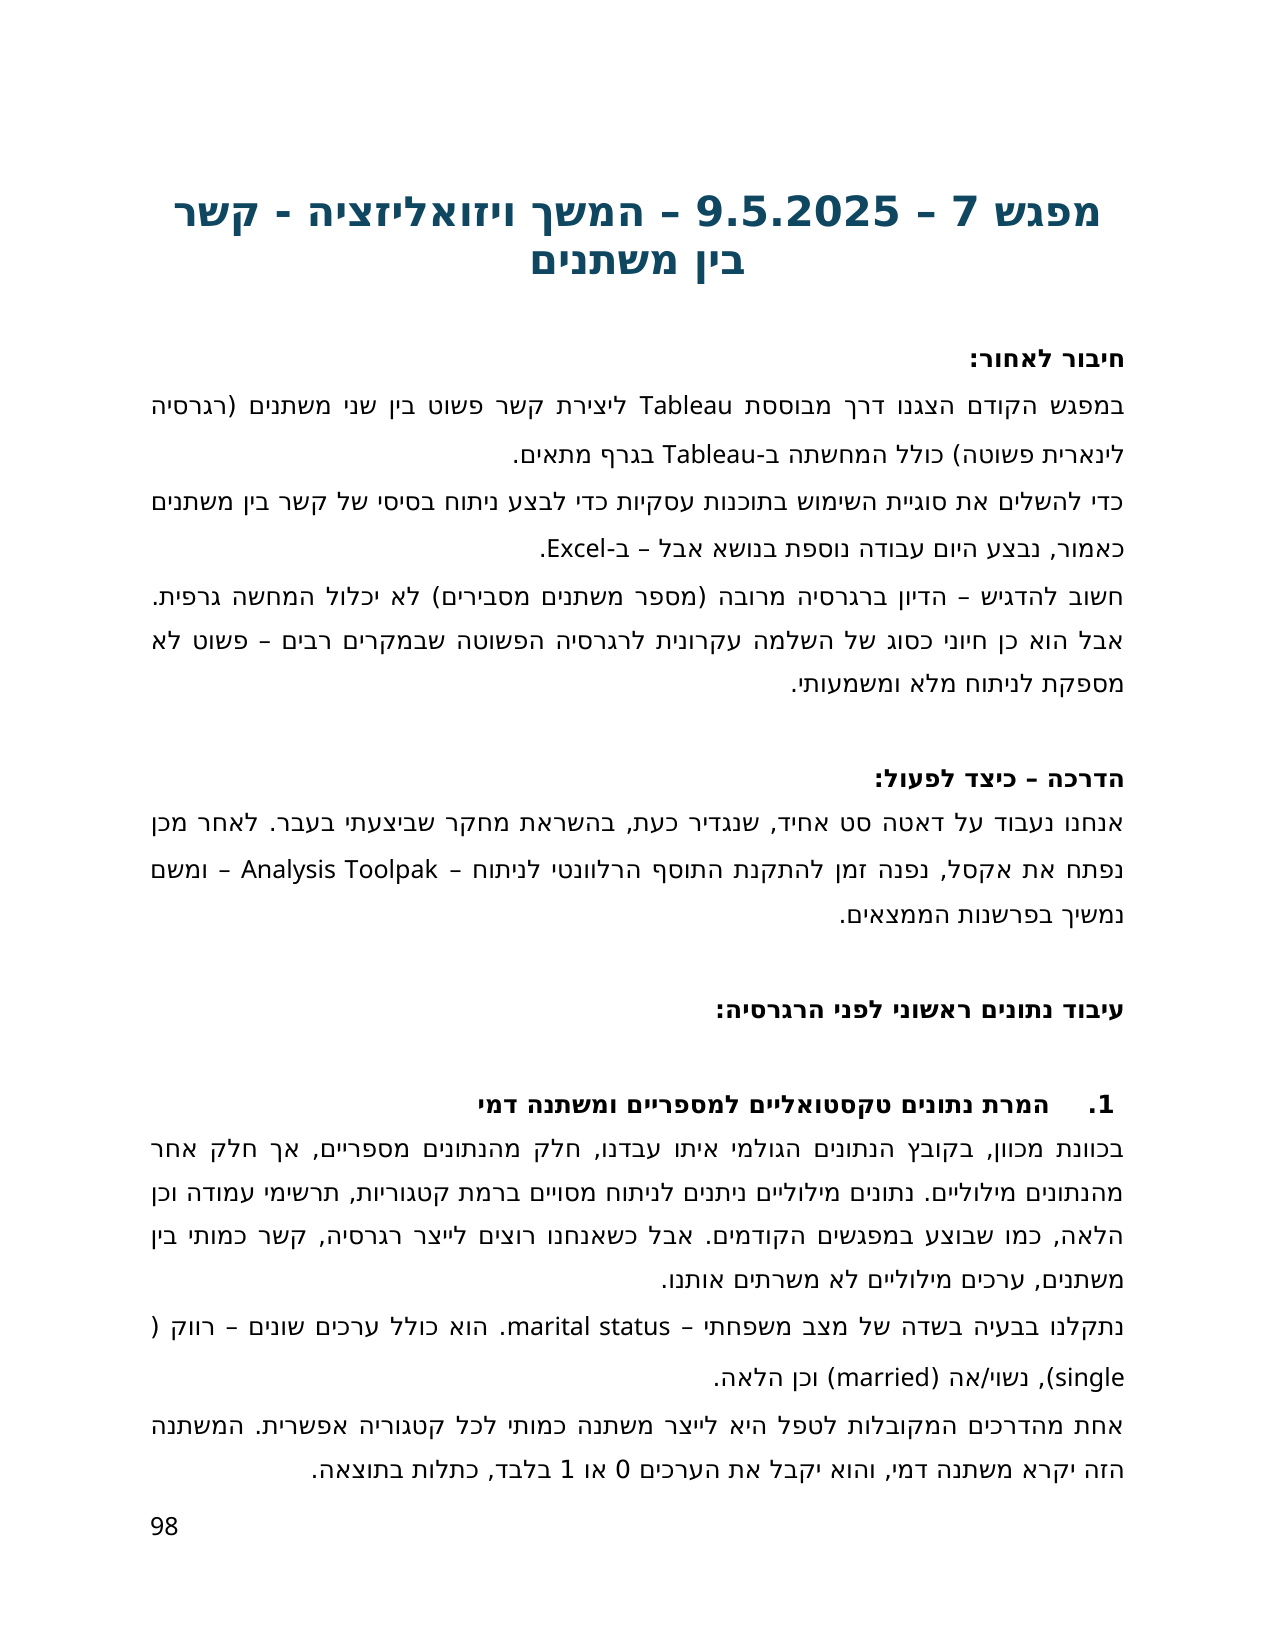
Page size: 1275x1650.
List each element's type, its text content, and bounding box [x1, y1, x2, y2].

text בכוונת מכוון, בקובץ הנתונים הגולמי איתו עבדנו, חלק מהנתונים מספריים, אך חלק אחר מהנתונים מילוליים. נתונים מילוליים ניתנים לניתוח מסויים ברמת קטגוריות, תרשימי עמודה וכן הלאה, כמו שבוצע במפגשים הקודמים. אבל כשאנחנו רוצים לייצר רגרסיה, קשר כמותי בין משתנים, ערכים מילוליים לא משרתים אותנו. [150, 1134, 1125, 1294]
text נתקלנו בבעיה בשדה של מצב משפחתי – marital status. הוא כולל ערכים שונים – רווק (single), נשוי/אה (married) וכן הלאה. [150, 1309, 1125, 1394]
text אנחנו נעבוד על דאטה סט אחיד, שנגדיר כעת, בהשראת מחקר שביצעתי בעבר. לאחר מכן נפתח את אקסל, נפנה זמן להתקנת התוסף הרלוונטי לניתוח – Analysis Toolpak – ומשם נמשיך בפרשנות הממצאים. [150, 808, 1125, 930]
text אחת מהדרכים המקובלות לטפל היא לייצר משתנה כמותי לכל קטגוריה אפשרית. המשתנה הזה יקרא משתנה דמי, והוא יקבל את הערכים 0 או 1 בלבד, כתלות בתוצאה. [150, 1411, 1125, 1484]
text הדרכה – כיצד לפעול: [150, 764, 1125, 794]
list המרת נתונים טקסטואליים למספריים ומשתנה דמי [150, 1090, 1087, 1119]
text חיבור לאחור: [150, 344, 1125, 373]
text כדי להשלים את סוגיית השימוש בתוכנות עסקיות כדי לבצע ניתוח בסיסי של קשר בין משתנים כאמור, נבצע היום עבודה נוספת בנושא אבל – ב-Excel. [150, 487, 1125, 565]
text במפגש הקודם הצגנו דרך מבוססת Tableau ליצירת קשר פשוט בין שני משתנים (רגרסיה לינארית פשוטה) כולל המחשתה ב-Tableau בגרף מתאים. [150, 388, 1125, 470]
text עיבוד נתונים ראשוני לפני הרגרסיה: [150, 995, 1125, 1024]
subtitle מפגש 7 – 9.5.2025 – המשך ויזואליזציה - קשר בין משתנים [150, 187, 1125, 284]
text חשוב להדגיש – הדיון ברגרסיה מרובה (מספר משתנים מסבירים) לא יכלול המחשה גרפית. אבל הוא כן חיוני כסוג של השלמה עקרונית לרגרסיה הפשוטה שבמקרים רבים – פשוט לא מספקת לניתוח מלא ומשמעותי. [150, 582, 1125, 699]
